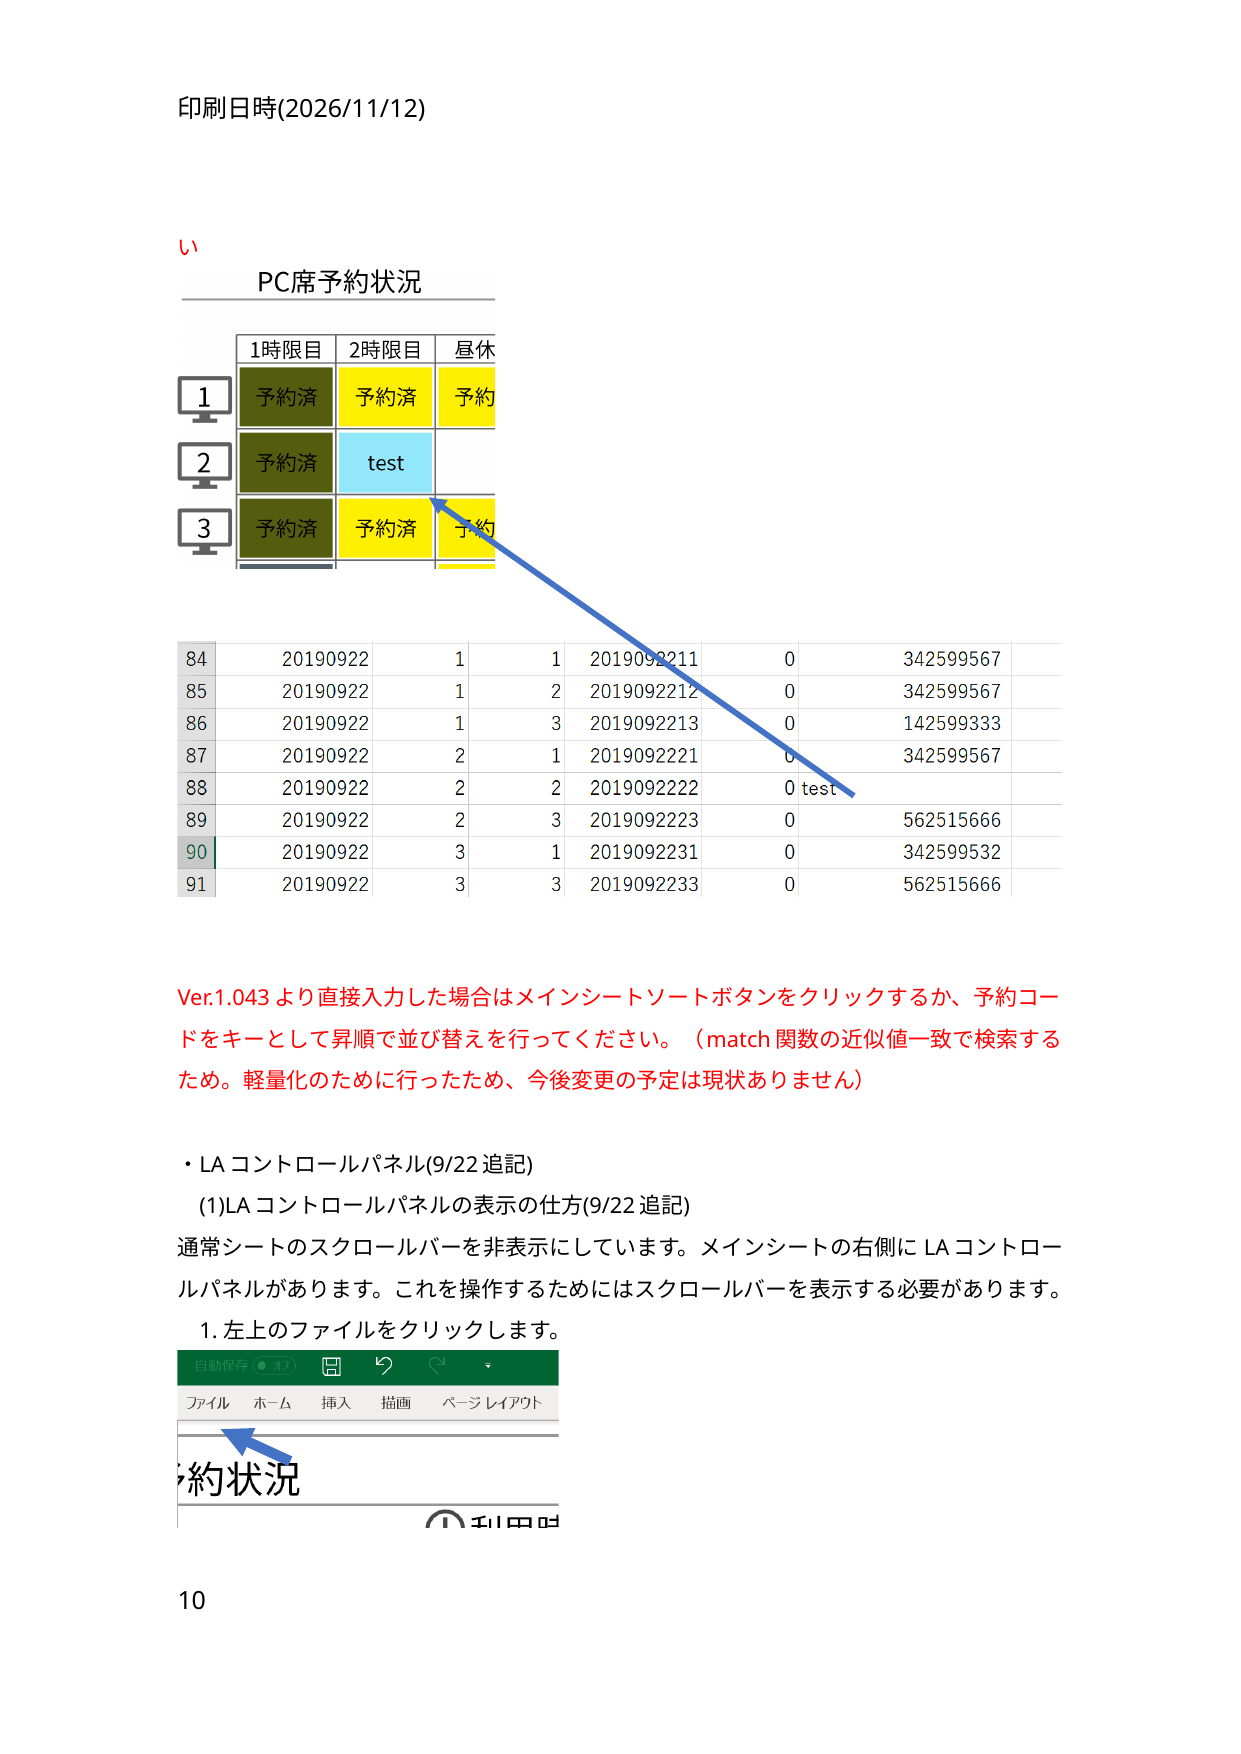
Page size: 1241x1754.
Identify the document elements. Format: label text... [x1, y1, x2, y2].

text ・LAコントロールパネル(9/22追記) [177, 1142, 1063, 1183]
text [177, 225, 1063, 267]
text (1)LAコントロールパネルの表示の仕方(9/22追記) [177, 1183, 1063, 1225]
picture [177, 641, 1063, 897]
text 1. 左上のファイルをクリックします。 [177, 1308, 1063, 1350]
text 通常シートのスクロールバーを非表示にしています。メインシートの右側にLAコントロールパネルがあります。これを操作するためにはスクロールバーを表示する必要があります。 [177, 1225, 1063, 1308]
picture [177, 1350, 559, 1528]
text Ver.1.043より直接入力した場合はメインシートソートボタンをクリックするか、予約コードをキーとして昇順で並び替えを行ってください。（match関数の近似値一致で検索するため。軽量化のために行ったため、今後変更の予定は現状ありません） [177, 975, 1063, 1100]
picture [177, 266, 496, 569]
